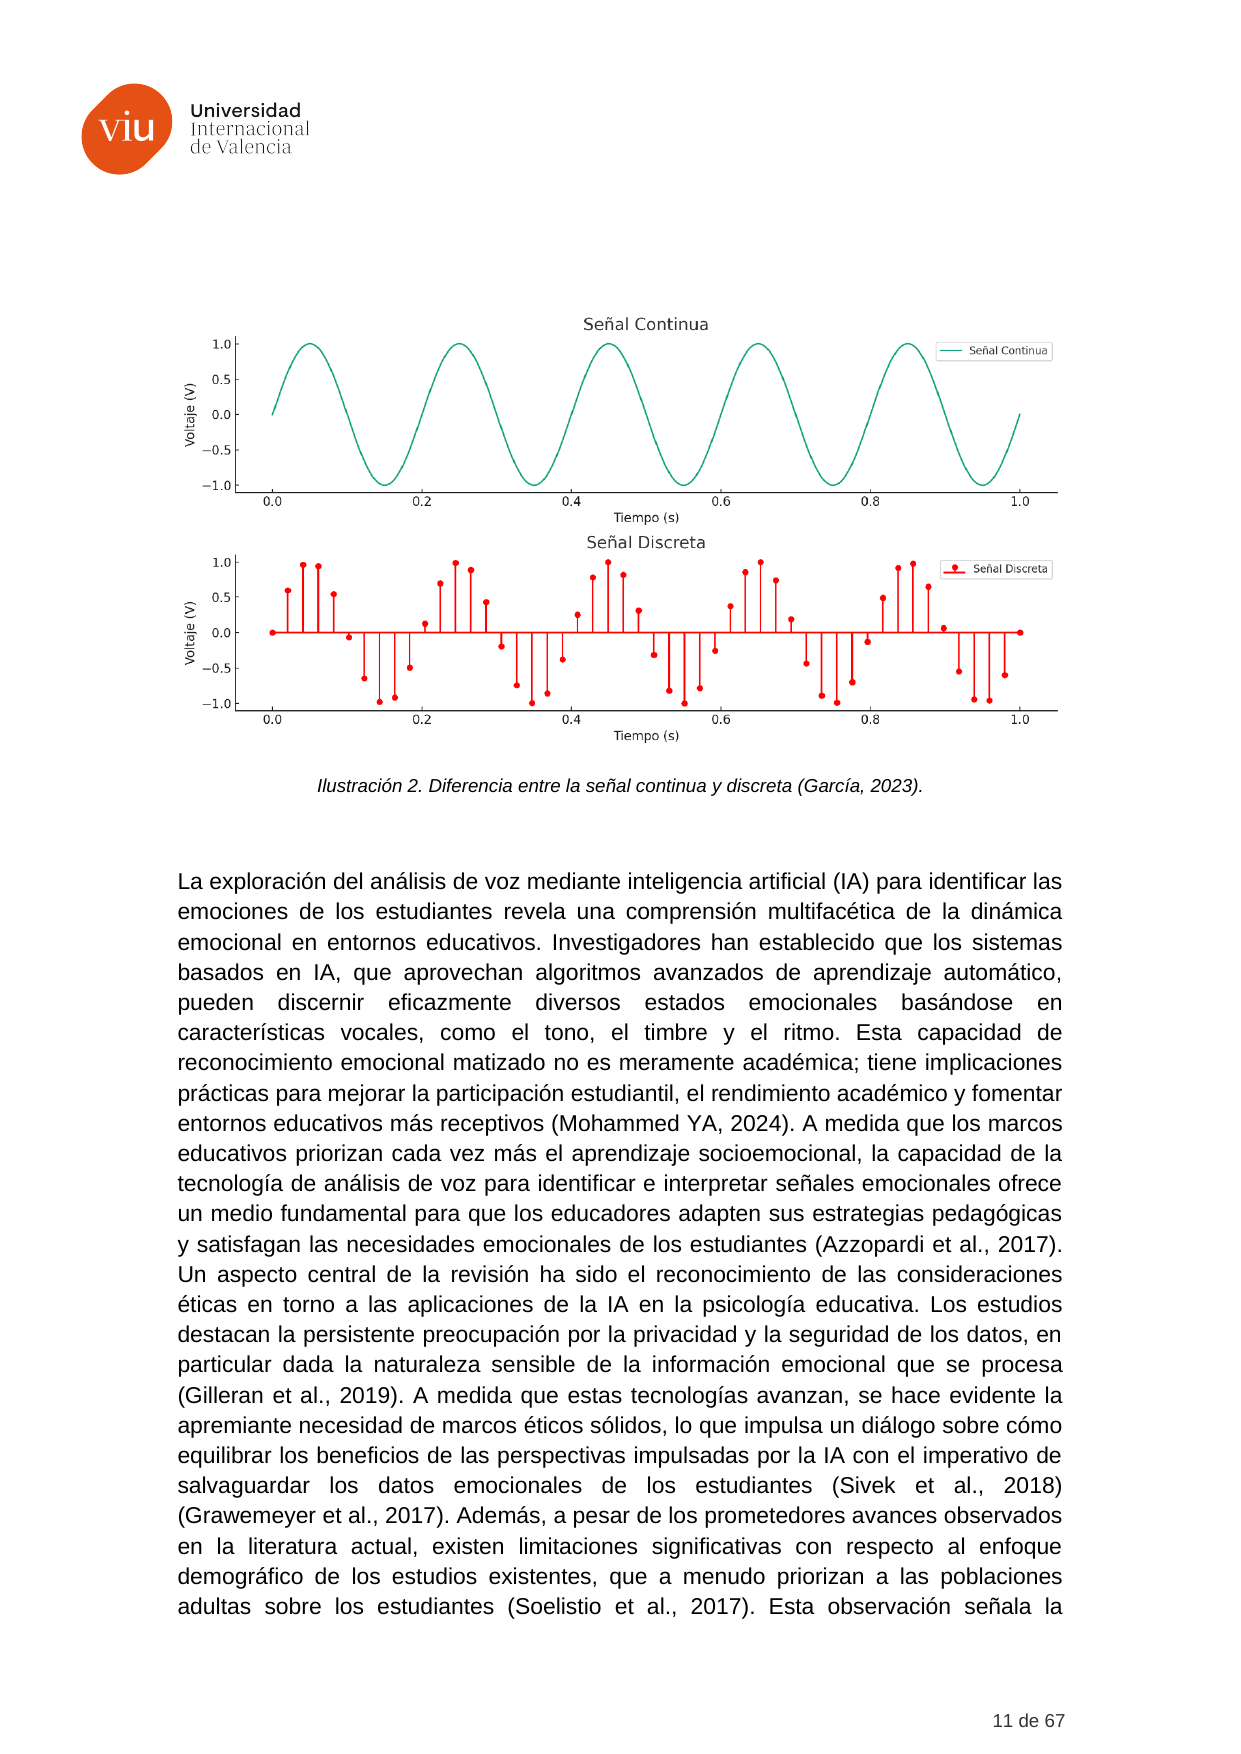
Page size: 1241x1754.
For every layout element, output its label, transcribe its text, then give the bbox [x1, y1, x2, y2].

picture [60, 62, 330, 197]
text Ilustración 2. Diferencia entre la señal continua y discreta (García, 2023). [177, 775, 1063, 796]
picture [177, 310, 1063, 750]
